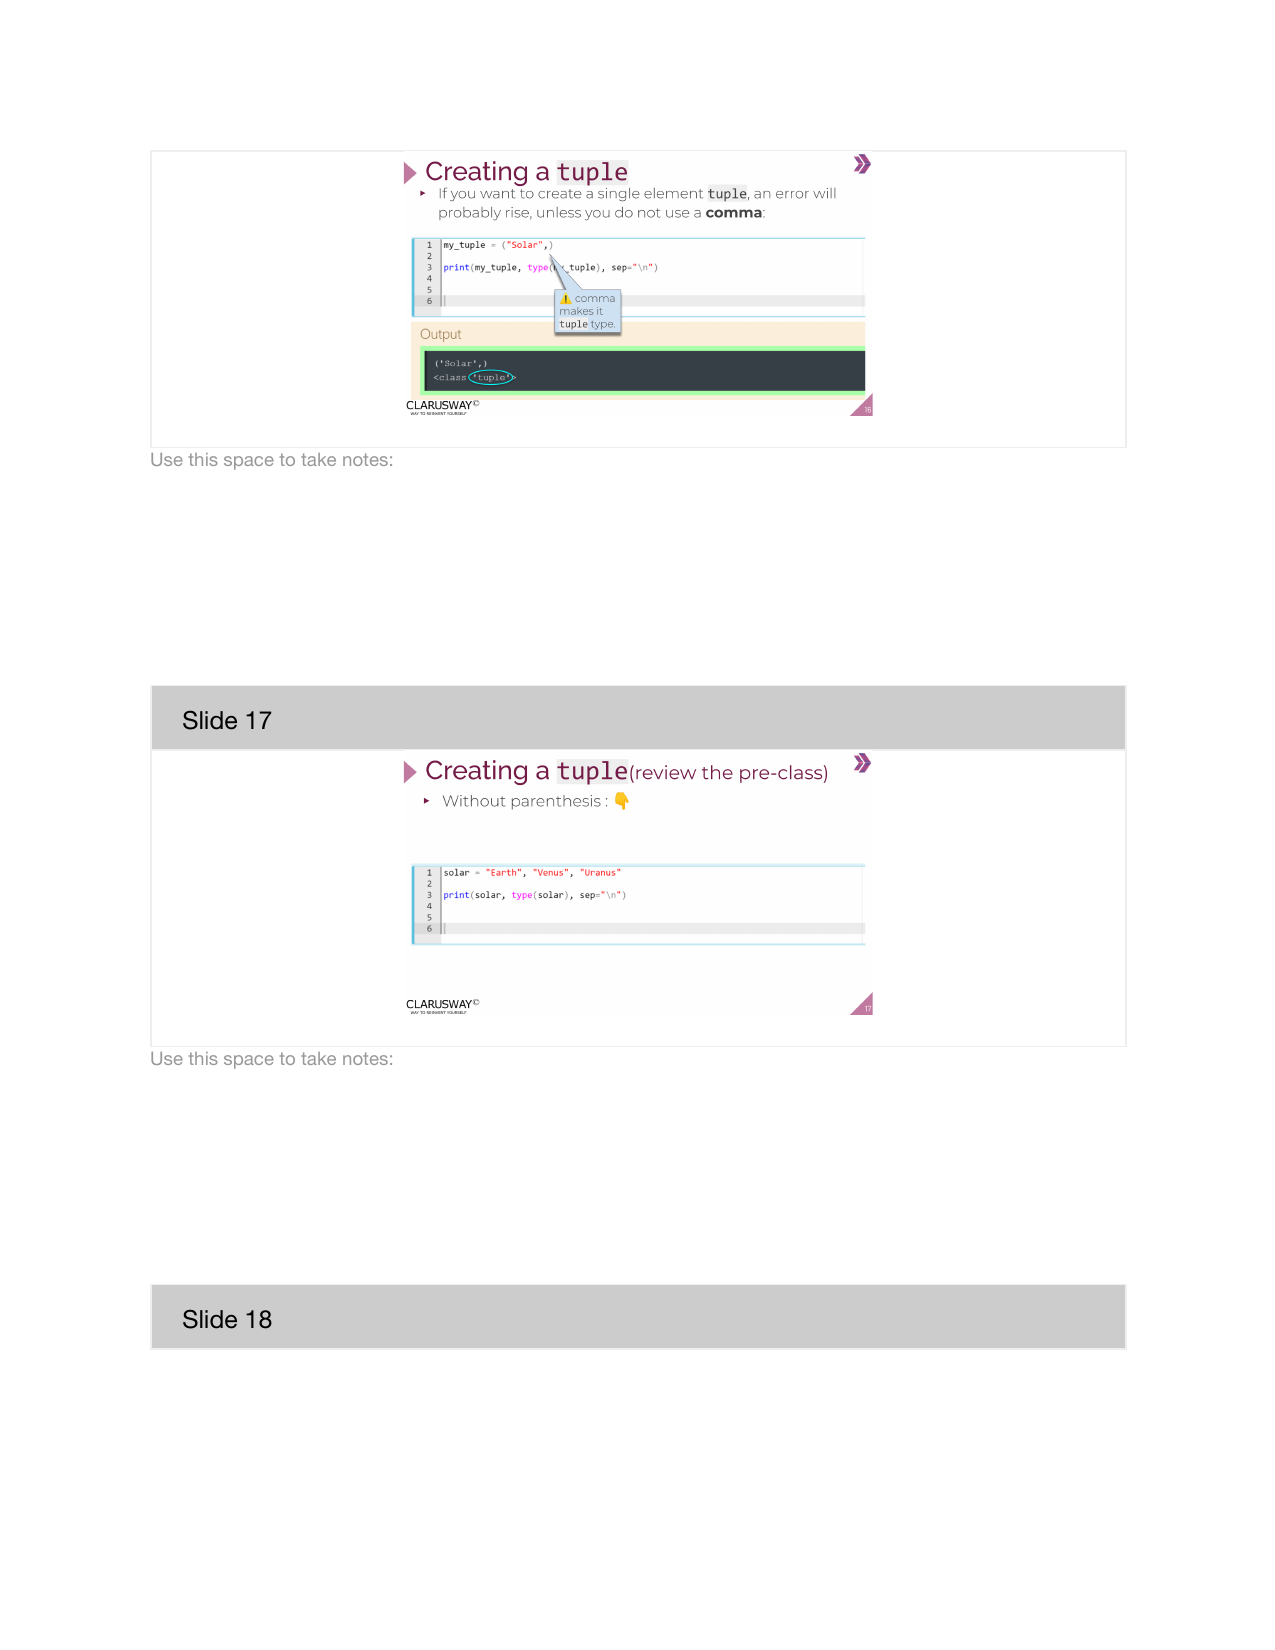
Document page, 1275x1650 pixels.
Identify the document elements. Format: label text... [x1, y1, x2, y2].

table_cell [152, 152, 1125, 447]
table_cell [152, 751, 1125, 1046]
text Use this space to take notes: [150, 1047, 1125, 1071]
picture [403, 151, 873, 416]
table_header Slide 17 [152, 686, 1125, 749]
text Use this space to take notes: [150, 448, 1125, 472]
table_header Slide 18 [152, 1285, 1125, 1348]
picture [403, 750, 873, 1015]
